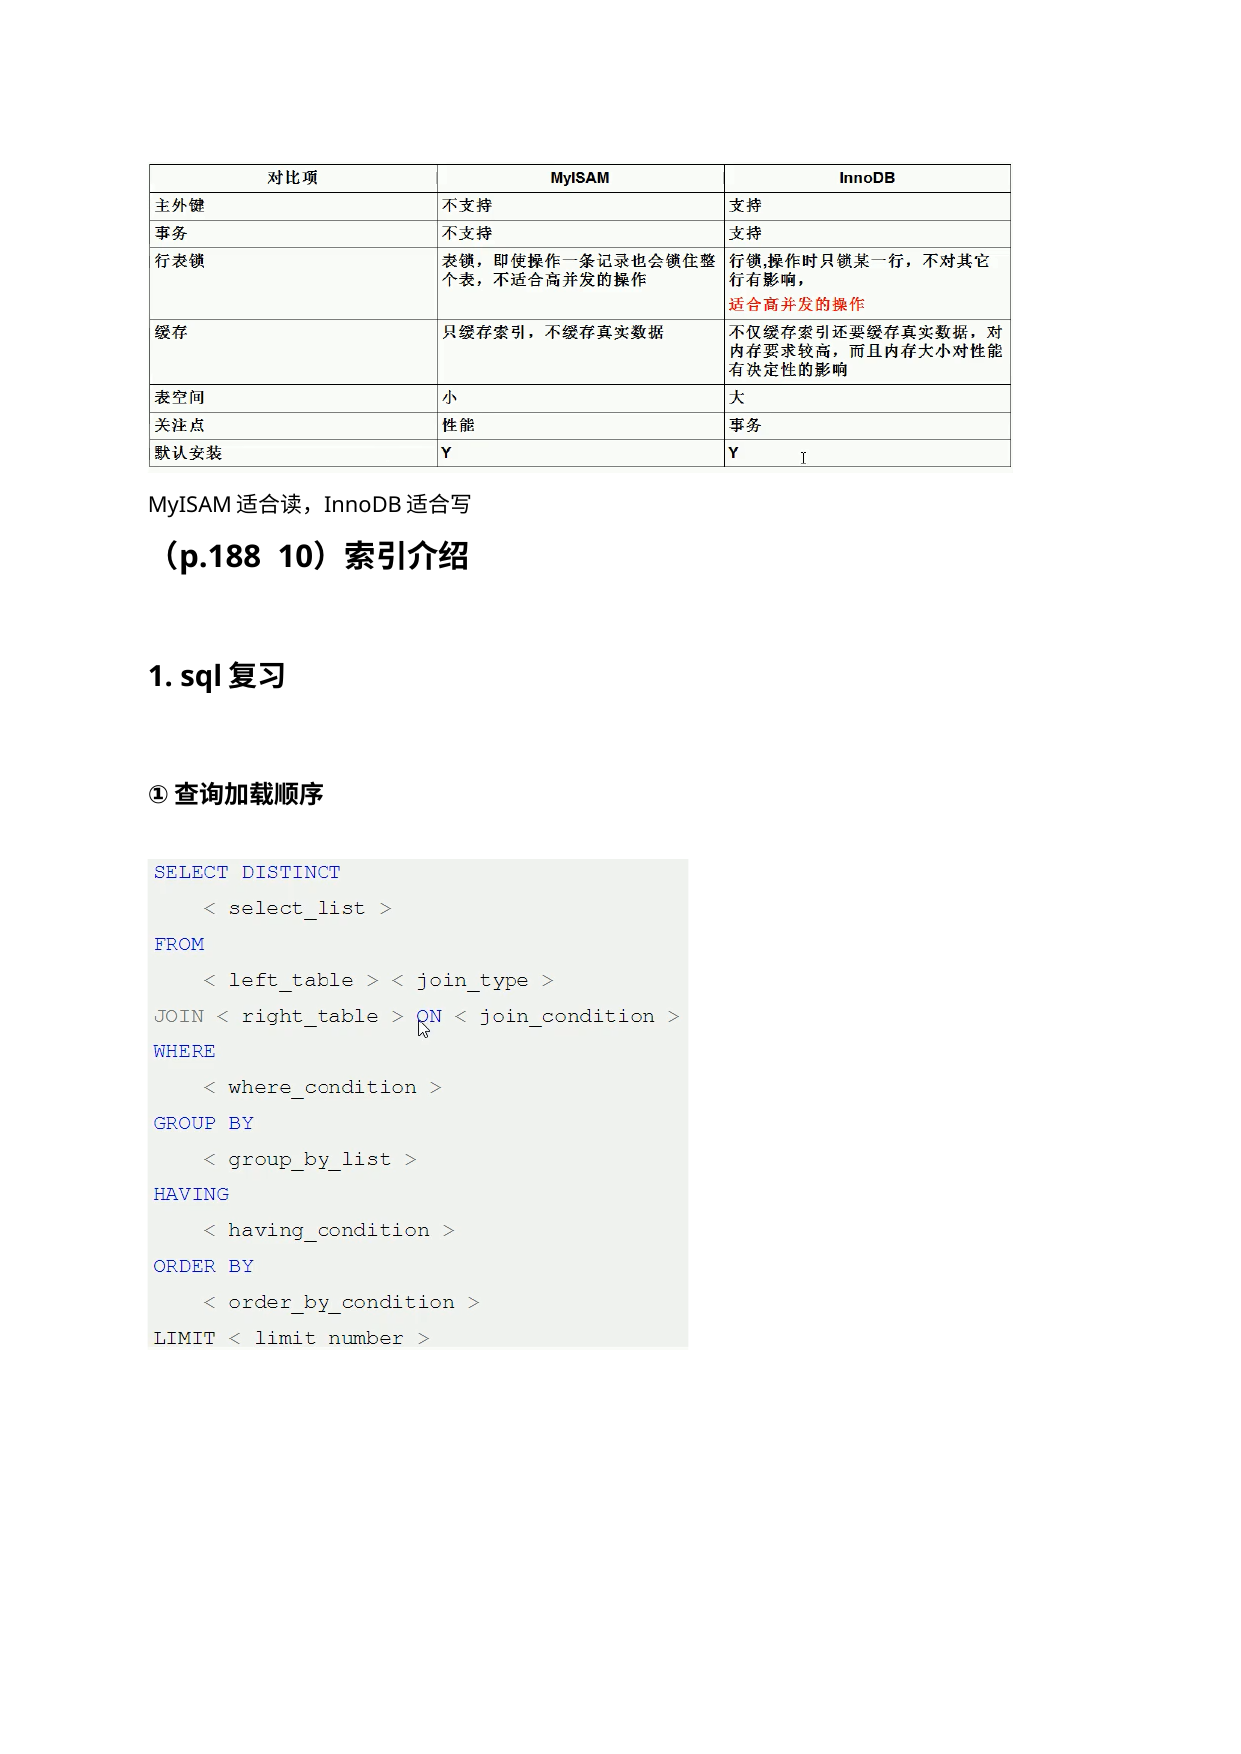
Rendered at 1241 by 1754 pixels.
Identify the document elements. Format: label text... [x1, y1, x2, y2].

subtitle 1. sql复习 [148, 642, 1053, 707]
text MyISAM适合读，InnoDB适合写 [148, 487, 1053, 519]
subtitle （p.188 10）索引介绍 [148, 522, 1053, 587]
picture [147, 859, 689, 1350]
subtitle 查询加载顺序 [148, 760, 1053, 825]
picture [147, 162, 1013, 473]
